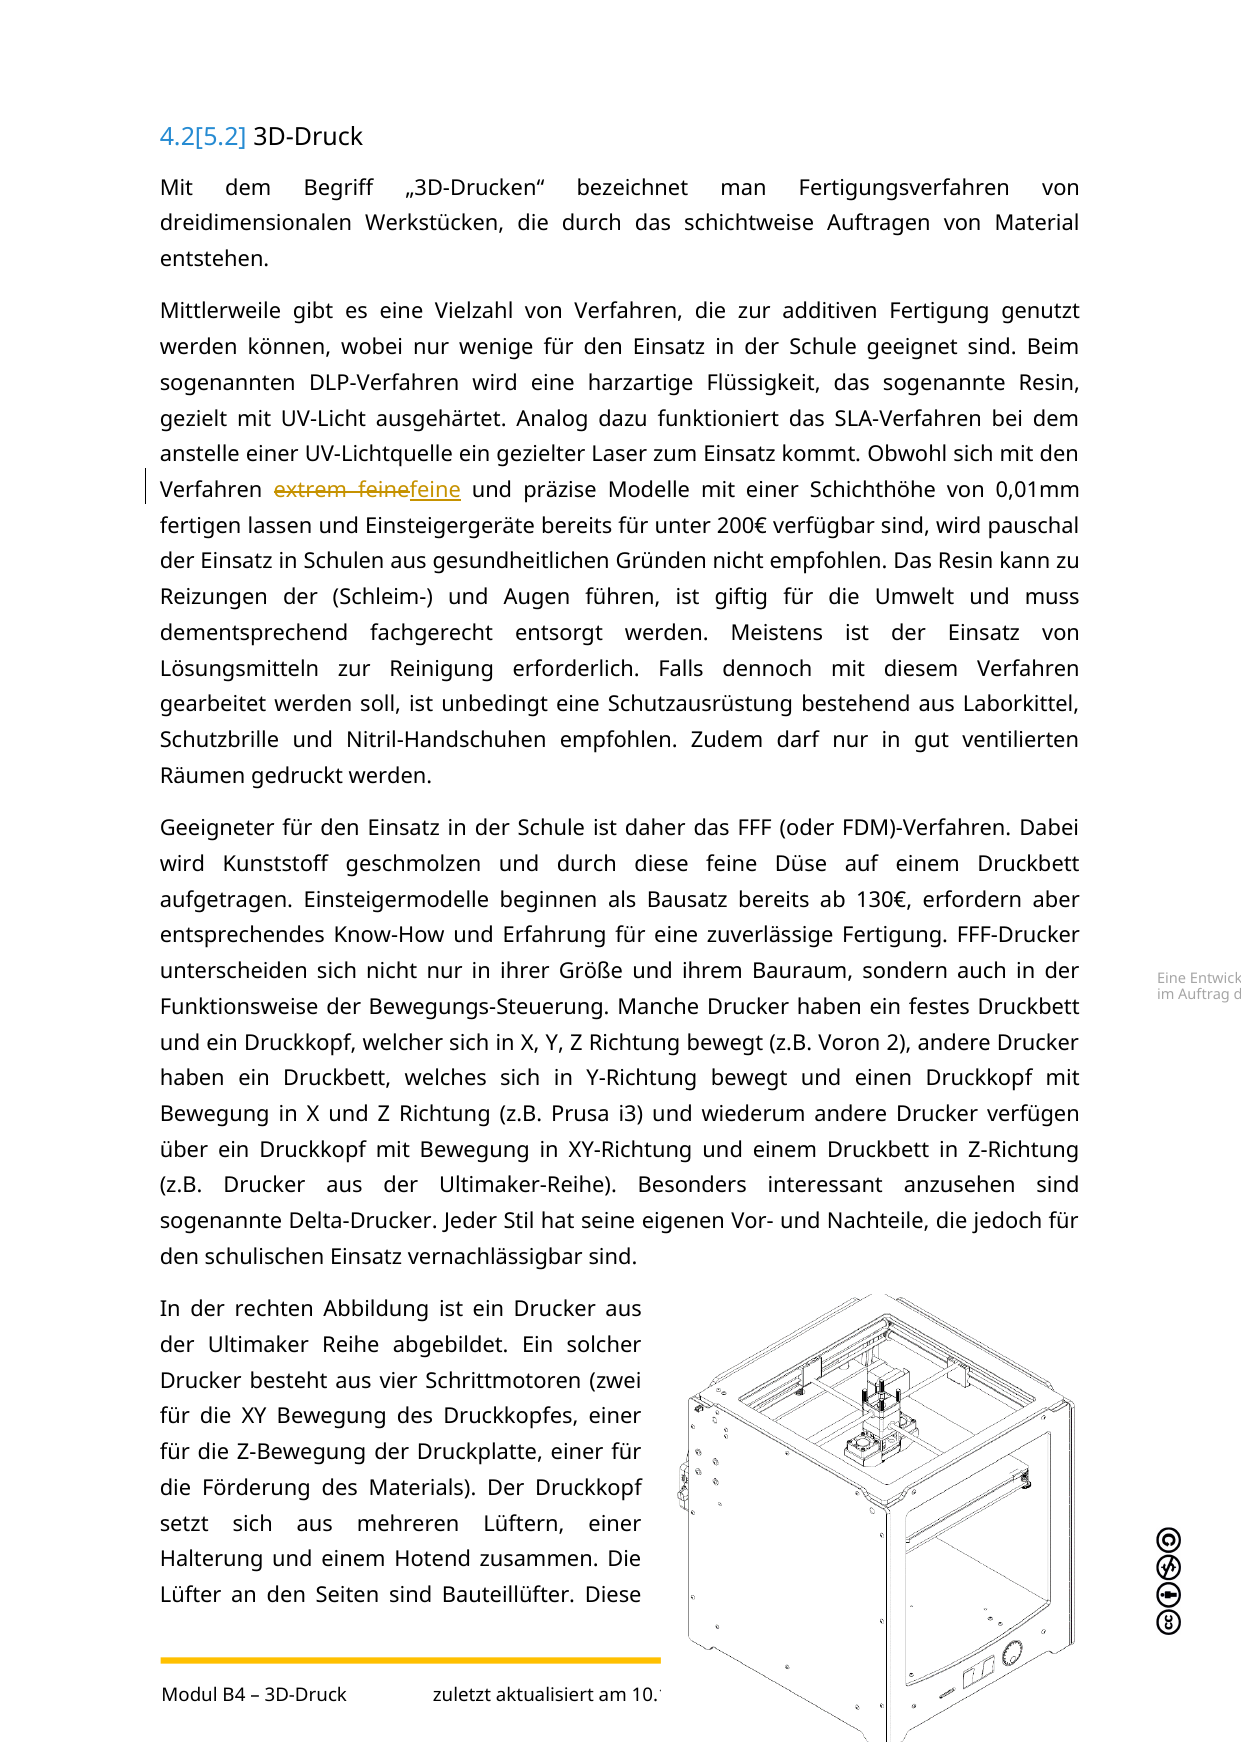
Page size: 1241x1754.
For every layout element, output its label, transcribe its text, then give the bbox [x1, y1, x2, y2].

text Geeigneter für den Einsatz in der Schule ist daher das FFF (oder FDM)-Verfahren. Dabei wird Kunststoff geschmolzen und durch diese feine Düse auf einem Druckbett aufgetragen. Einsteigermodelle beginnen als Bausatz bereits ab 130€, erfordern aber entsprechendes Know-How und Erfahrung für eine zuverlässige Fertigung. FFF-Drucker unterscheiden sich nicht nur in ihrer Größe und ihrem Bauraum, sondern auch in der Funktionsweise der Bewegungs-Steuerung. Manche Drucker haben ein festes Druckbett und ein Druckkopf, welcher sich in X, Y, Z Richtung bewegt (z.B. Voron 2), andere Drucker haben ein Druckbett, welches sich in Y-Richtung bewegt und einen Druckkopf mit Bewegung in X und Z Richtung (z.B. Prusa i3) und wiederum andere Drucker verfügen über ein Druckkopf mit Bewegung in XY-Richtung und einem Druckbett in Z-Richtung (z.B. Drucker aus der Ultimaker-Reihe). Besonders interessant anzusehen sind sogenannte Delta-Drucker. Jeder Stil hat seine eigenen Vor- und Nachteile, die jedoch für den schulischen Einsatz vernachlässigbar sind. [159, 812, 1081, 1271]
picture [1157, 1528, 1181, 1635]
text Mittlerweile gibt es eine Vielzahl von Verfahren, die zur additiven Fertigung genutzt werden können, wobei nur wenige für den Einsatz in der Schule geeignet sind. Beim sogenannten DLP-Verfahren wird eine harzartige Flüssigkeit, das sogenannte Resin, gezielt mit UV-Licht ausgehärtet. Analog dazu funktioniert das SLA-Verfahren bei dem anstelle einer UV-Lichtquelle ein gezielter Laser zum Einsatz kommt. Obwohl sich mit den Verfahren und präzise Modelle mit einer Schichthöhe von 0,01mm fertigen lassen und Einsteigergeräte bereits für unter 200€ verfügbar sind, wird pauschal der Einsatz in Schulen aus gesundheitlichen Gründen nicht empfohlen. Das Resin kann zu Reizungen der (Schleim-) und Augen führen, ist giftig für die Umwelt und muss dementsprechend fachgerecht entsorgt werden. Meistens ist der Einsatz von Lösungsmitteln zur Reinigung erforderlich. Falls dennoch mit diesem Verfahren gearbeitet werden soll, ist unbedingt eine Schutzausrüstung bestehend aus Laborkittel, Schutzbrille und Nitril-Handschuhen empfohlen. Zudem darf nur in gut ventilierten Räumen gedruckt werden. [159, 295, 1081, 789]
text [159, 1293, 1081, 1609]
text Mit dem Begriff „3D-Drucken“ bezeichnet man Fertigungsverfahren von dreidimensionalen Werkstücken, die durch das schichtweise Auftragen von Material entstehen. [159, 171, 1081, 273]
subtitle 3D-Druck [159, 118, 1081, 152]
picture [660, 1294, 1081, 1742]
